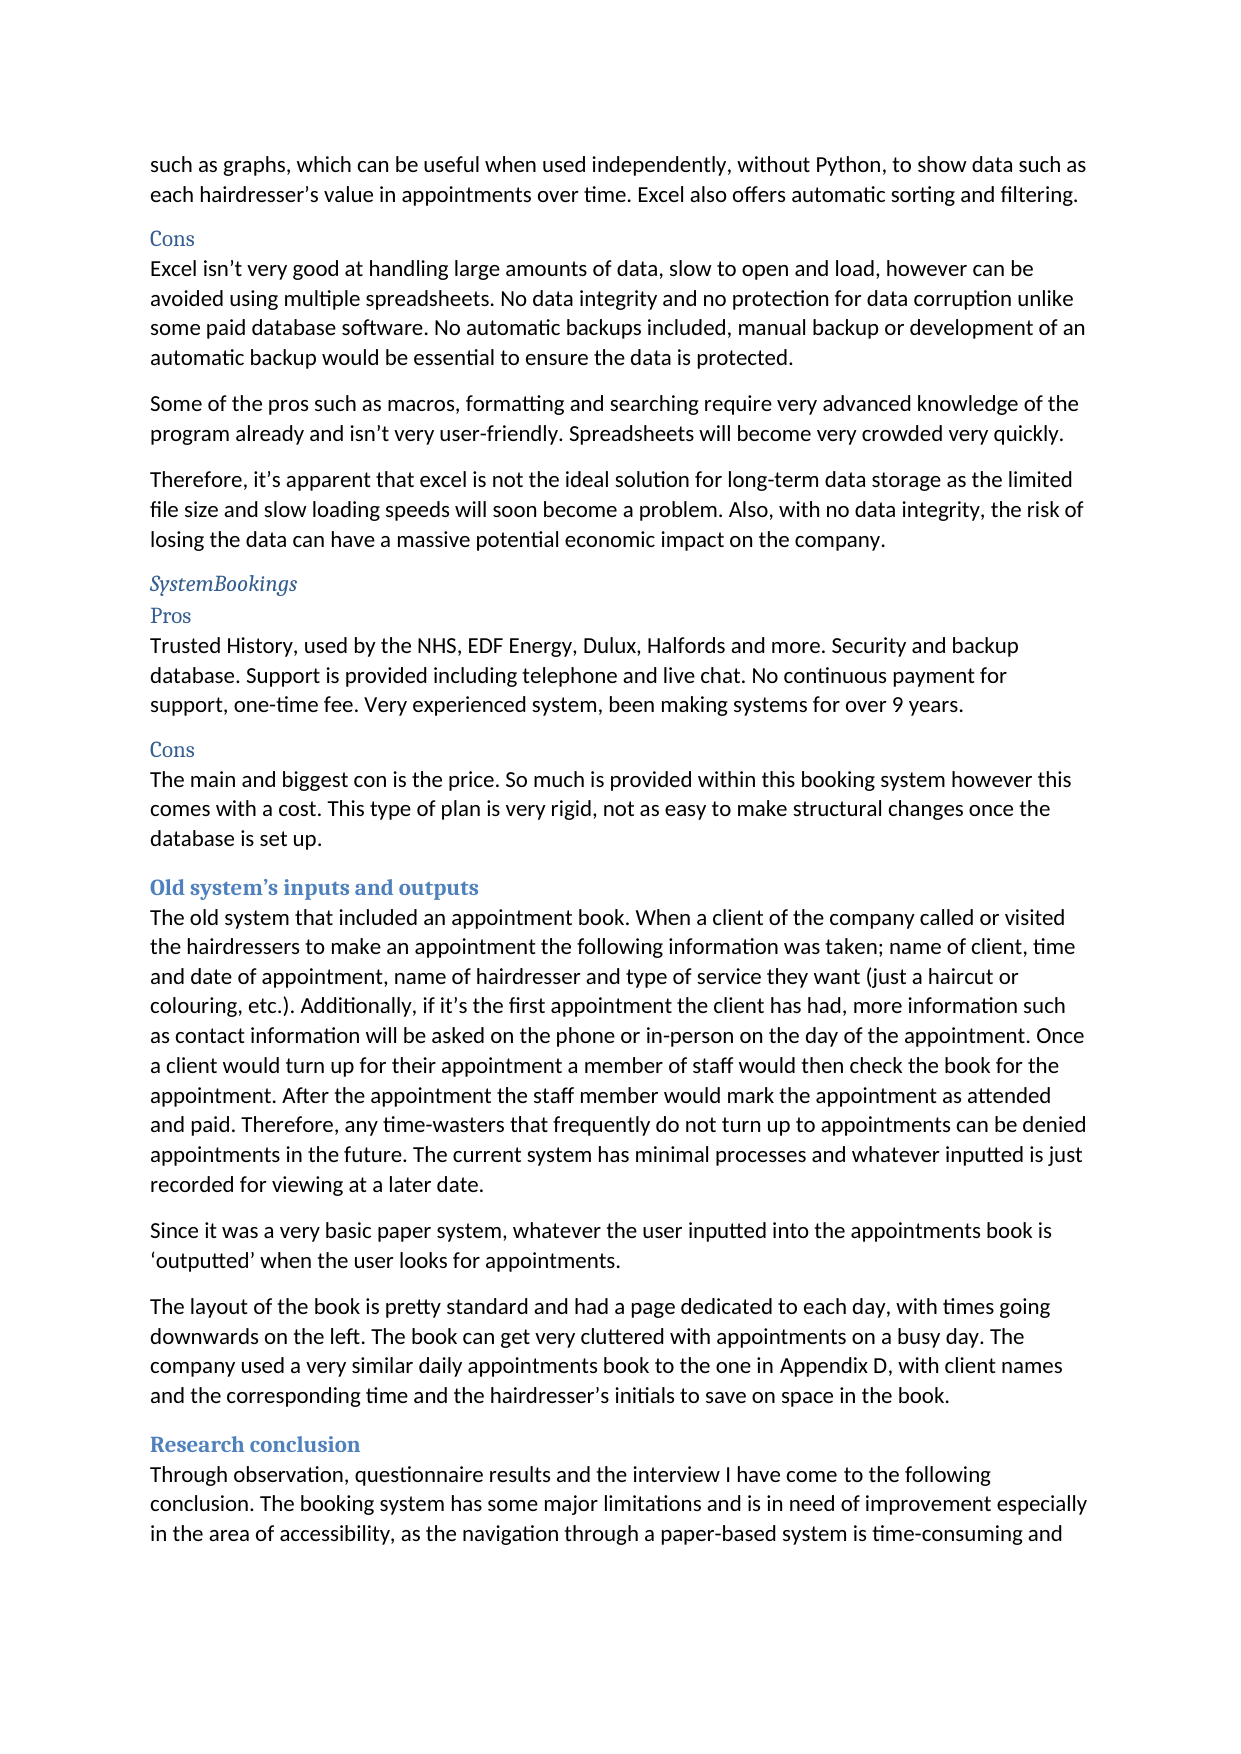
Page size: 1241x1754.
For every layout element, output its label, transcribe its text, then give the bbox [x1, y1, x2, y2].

subtitle Cons [150, 737, 1090, 763]
subtitle Pros [150, 603, 1090, 629]
text Excel isn’t very good at handling large amounts of data, slow to open and load, however can be avoided using multiple spreadsheets. No data integrity and no protection for data corruption unlike some paid database software. No automatic backups included, manual backup or development of an automatic backup would be essential to ensure the data is protected. [150, 254, 1090, 371]
text Trusted History, used by the NHS, EDF Energy, Dulux, Halfords and more. Security and backup database. Support is provided including telephone and live chat. No continuous payment for support, one-time fee. Very experienced system, been making systems for over 9 years. [150, 631, 1090, 718]
text The old system that included an appointment book. When a client of the company called or visited the hairdressers to make an appointment the following information was taken; name of client, time and date of appointment, name of hairdresser and type of service they want (just a haircut or colouring, etc.). Additionally, if it’s the first appointment the client has had, more information such as contact information will be asked on the phone or in-person on the day of the appointment. Once a client would turn up for their appointment a member of staff would then check the book for the appointment. After the appointment the staff member would mark the appointment as attended and paid. Therefore, any time-wasters that frequently do not turn up to appointments can be denied appointments in the future. The current system has minimal processes and whatever inputted is just recorded for viewing at a later date. [150, 903, 1090, 1198]
subtitle Old system’s inputs and outputs [150, 875, 1090, 901]
text Some of the pros such as macros, formatting and searching require very advanced knowledge of the program already and isn’t very user-friendly. Spreadsheets will become very crowded very quickly. [150, 389, 1090, 447]
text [150, 150, 1090, 208]
text Therefore, it’s apparent that excel is not the ideal solution for long-term data storage as the limited file size and slow loading speeds will soon become a problem. Also, with no data integrity, the risk of losing the data can have a massive potential economic impact on the company. [150, 465, 1090, 553]
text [150, 1460, 1090, 1547]
subtitle Research conclusion [150, 1432, 1090, 1458]
text The main and biggest con is the price. So much is provided within this booking system however this comes with a cost. This type of plan is very rigid, not as easy to make structural changes once the database is set up. [150, 765, 1090, 852]
text The layout of the book is pretty standard and had a page dedicated to each day, with times going downwards on the left. The book can get very cluttered with appointments on a busy day. The company used a very similar daily appointments book to the one in Appendix D, with client names and the corresponding time and the hairdresser’s initials to save on space in the book. [150, 1292, 1090, 1409]
subtitle SystemBookings [150, 571, 1090, 597]
text Since it was a very basic paper system, whatever the user inputted into the appointments book is ‘outputted’ when the user looks for appointments. [150, 1216, 1090, 1274]
subtitle Cons [150, 226, 1090, 252]
